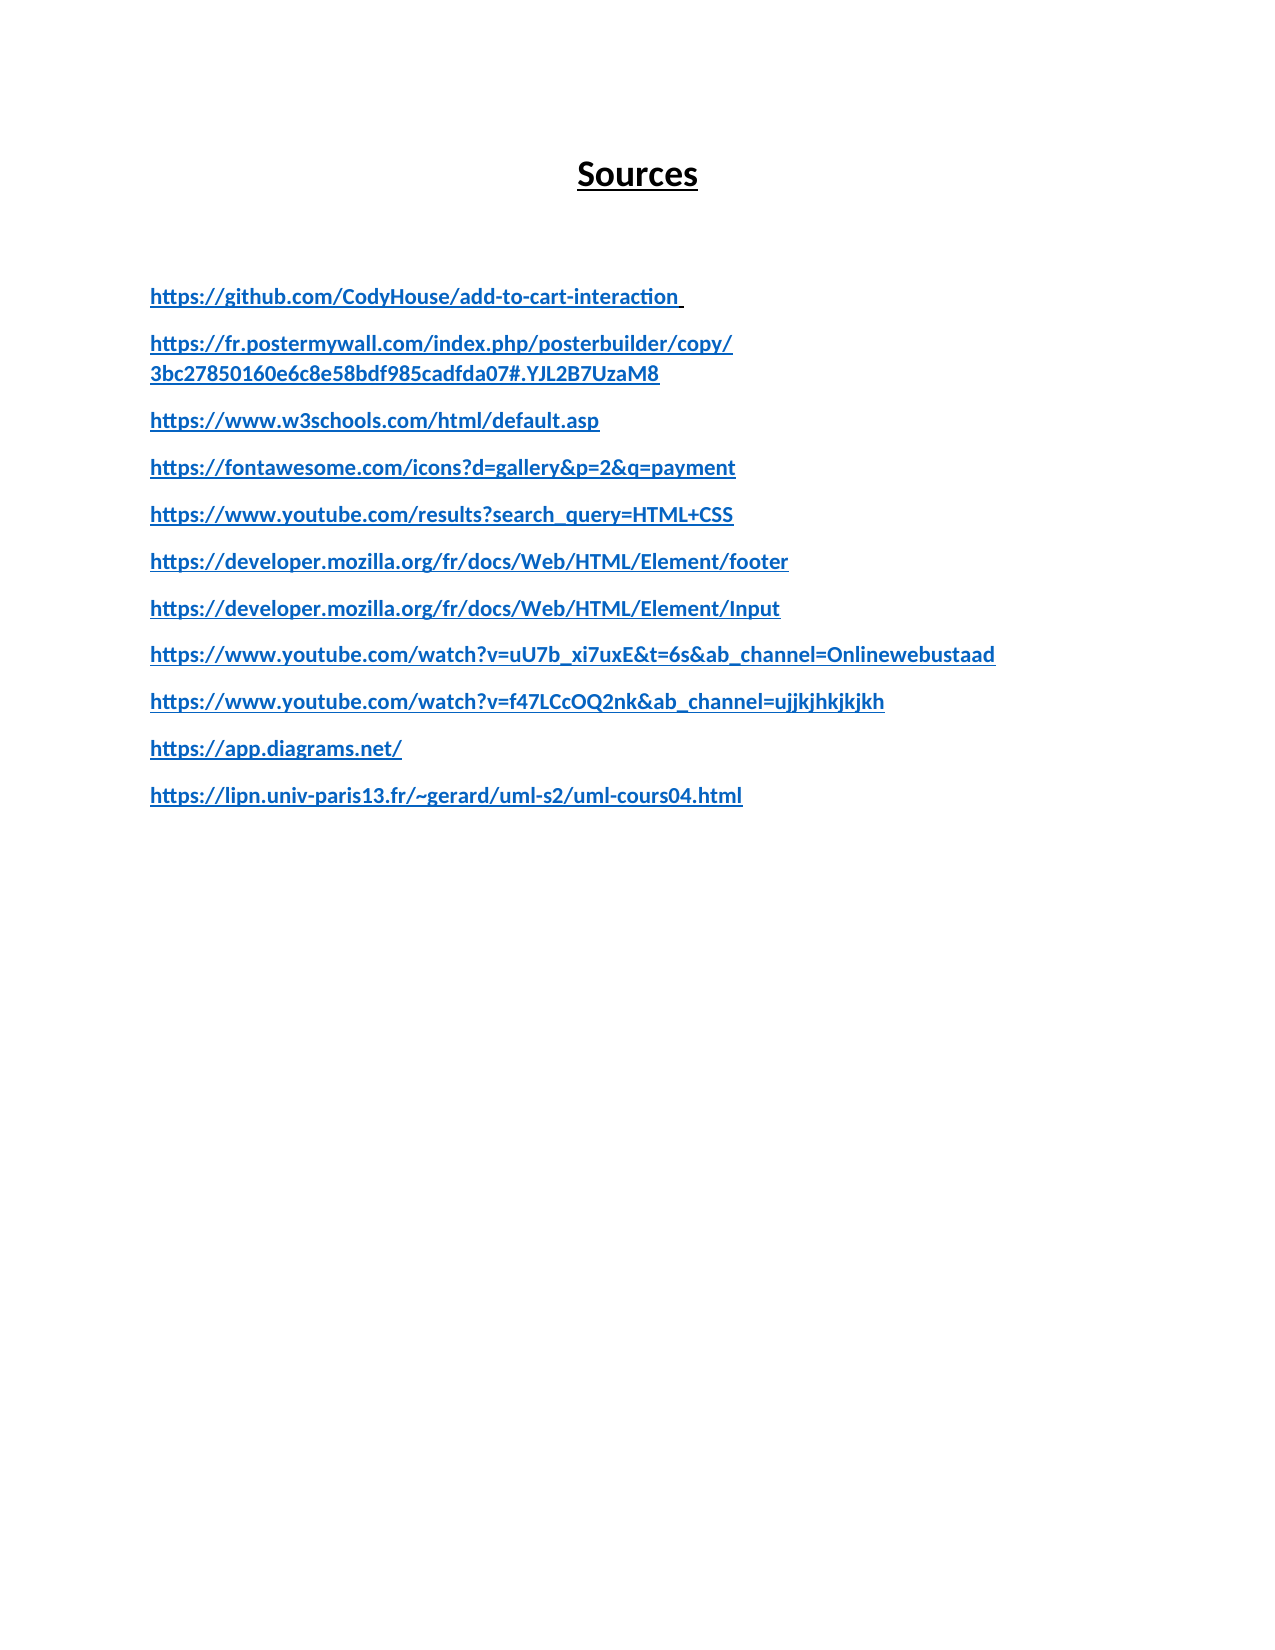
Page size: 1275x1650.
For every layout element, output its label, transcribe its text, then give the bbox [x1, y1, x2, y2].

text https://www.youtube.com/watch?v=uU7b_xi7uxE&t=6s&ab_channel=Onlinewebustaad [150, 641, 1125, 669]
text https://developer.mozilla.org/fr/docs/Web/HTML/Element/Input [150, 594, 1125, 622]
text https://www.w3schools.com/html/default.asp [150, 406, 1125, 434]
text https://app.diagrams.net/ [150, 734, 1125, 762]
text https://fontawesome.com/icons?d=gallery&p=2&q=payment [150, 453, 1125, 481]
text https://www.youtube.com/watch?v=f47LCcOQ2nk&ab_channel=ujjkjhkjkjkh [150, 687, 1125, 716]
text Sources [150, 150, 1125, 196]
text https://fr.postermywall.com/index.php/posterbuilder/copy/3bc27850160e6c8e58bdf985cadfda07#.YJL2B7UzaM8 [150, 329, 1125, 387]
text https://www.youtube.com/results?search_query=HTML+CSS [150, 500, 1125, 528]
text https://lipn.univ-paris13.fr/~gerard/uml-s2/uml-cours04.html [150, 781, 1125, 809]
text https://github.com/CodyHouse/add-to-cart-interaction [150, 282, 1125, 310]
text https://developer.mozilla.org/fr/docs/Web/HTML/Element/footer [150, 547, 1125, 575]
